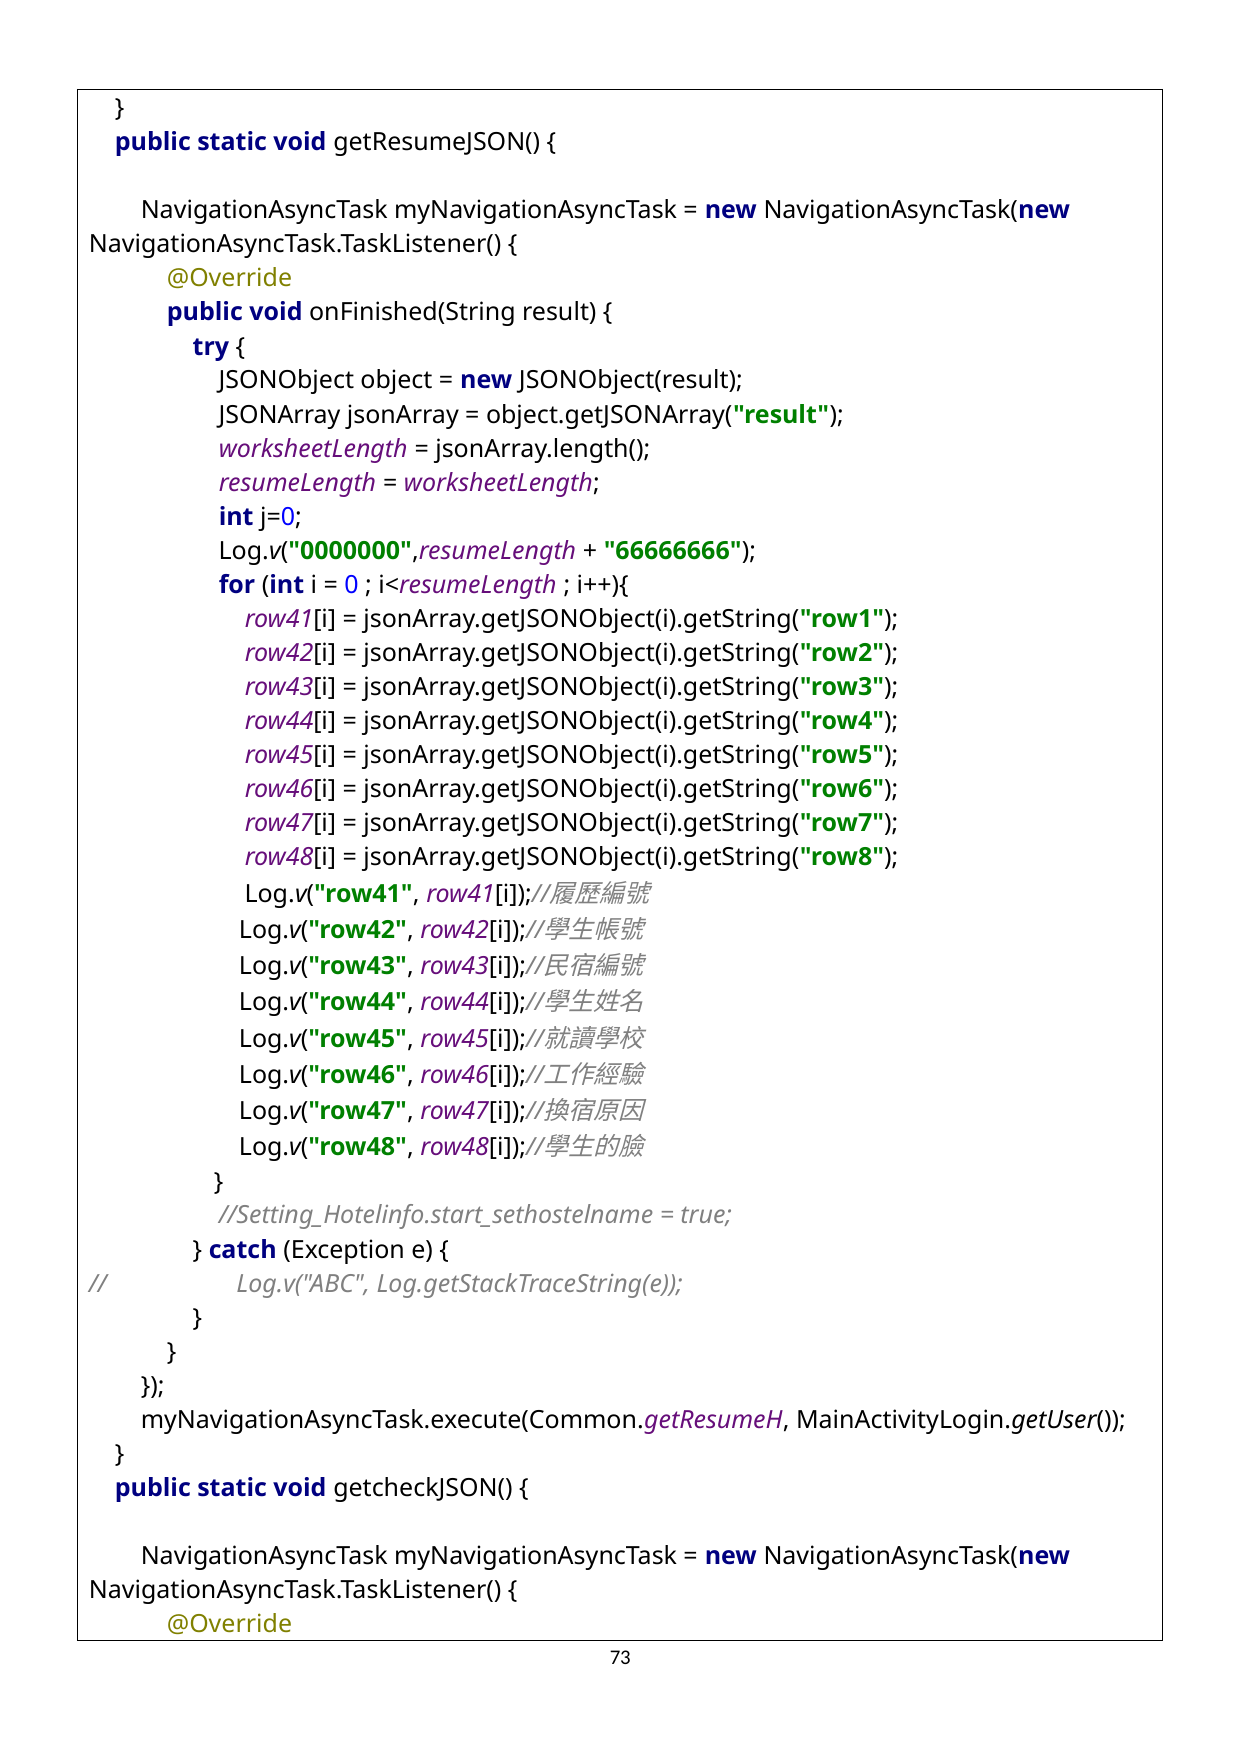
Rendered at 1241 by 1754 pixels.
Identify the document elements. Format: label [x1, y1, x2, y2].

table_cell [78, 90, 1162, 1640]
